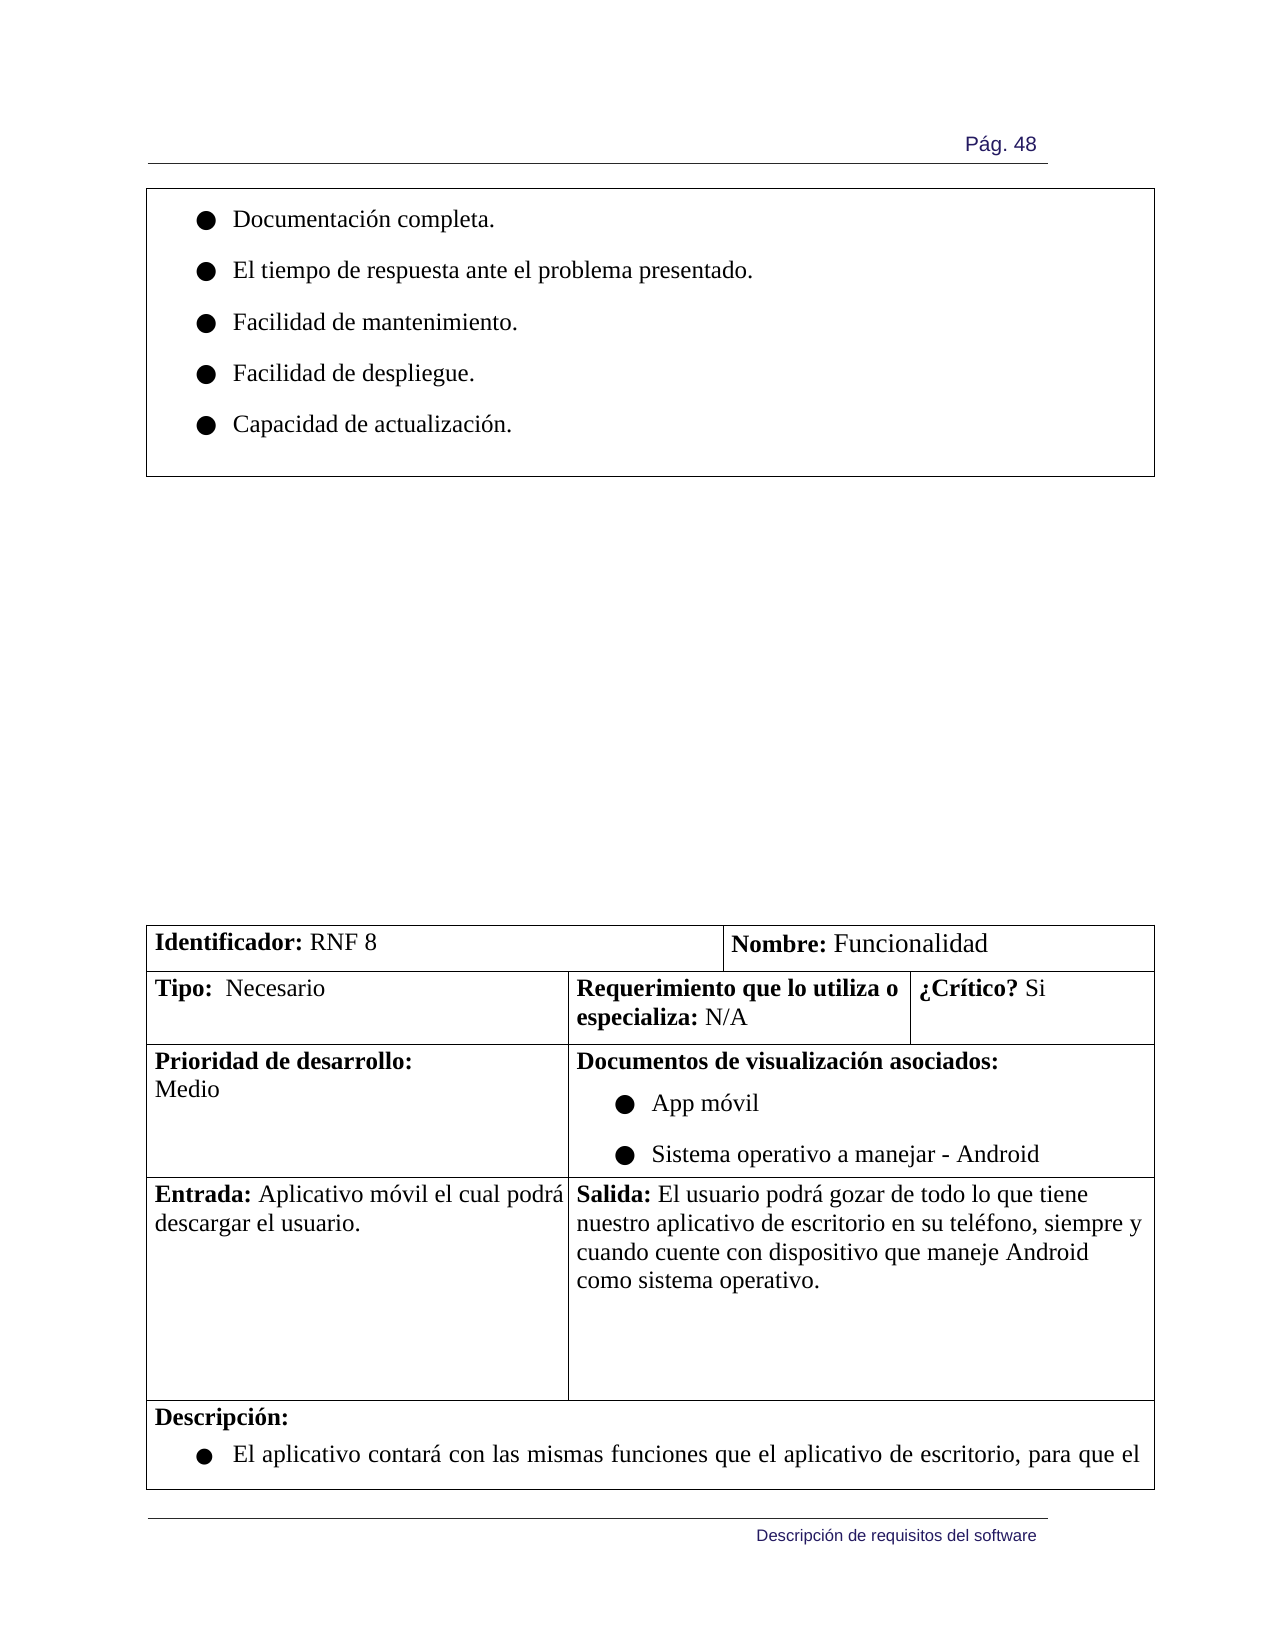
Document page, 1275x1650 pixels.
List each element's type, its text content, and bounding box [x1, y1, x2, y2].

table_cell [147, 189, 1154, 476]
table_cell Salida: El usuario podrá gozar de todo lo que tiene nuestro aplicativo de escritorio en su teléfono, siempre y cuando cuente con dispositivo que maneje Android como sistema operativo. [569, 1178, 1154, 1400]
table_cell Documentos de visualización asociados: App móvil Sistema operativo a manejar - Android [569, 1045, 1154, 1177]
table_cell ¿Crítico? Si [911, 972, 1154, 1044]
table_cell Prioridad de desarrollo: Medio [147, 1045, 568, 1177]
table_header Identificador: RNF 8 [147, 926, 723, 971]
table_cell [147, 1401, 1154, 1489]
table_cell Requerimiento que lo utiliza o especializa: N/A [569, 972, 910, 1044]
table_header Nombre: Funcionalidad [724, 926, 1154, 971]
table_cell Tipo: Necesario [147, 972, 568, 1044]
table_cell Entrada: Aplicativo móvil el cual podrá descargar el usuario. [147, 1178, 568, 1400]
